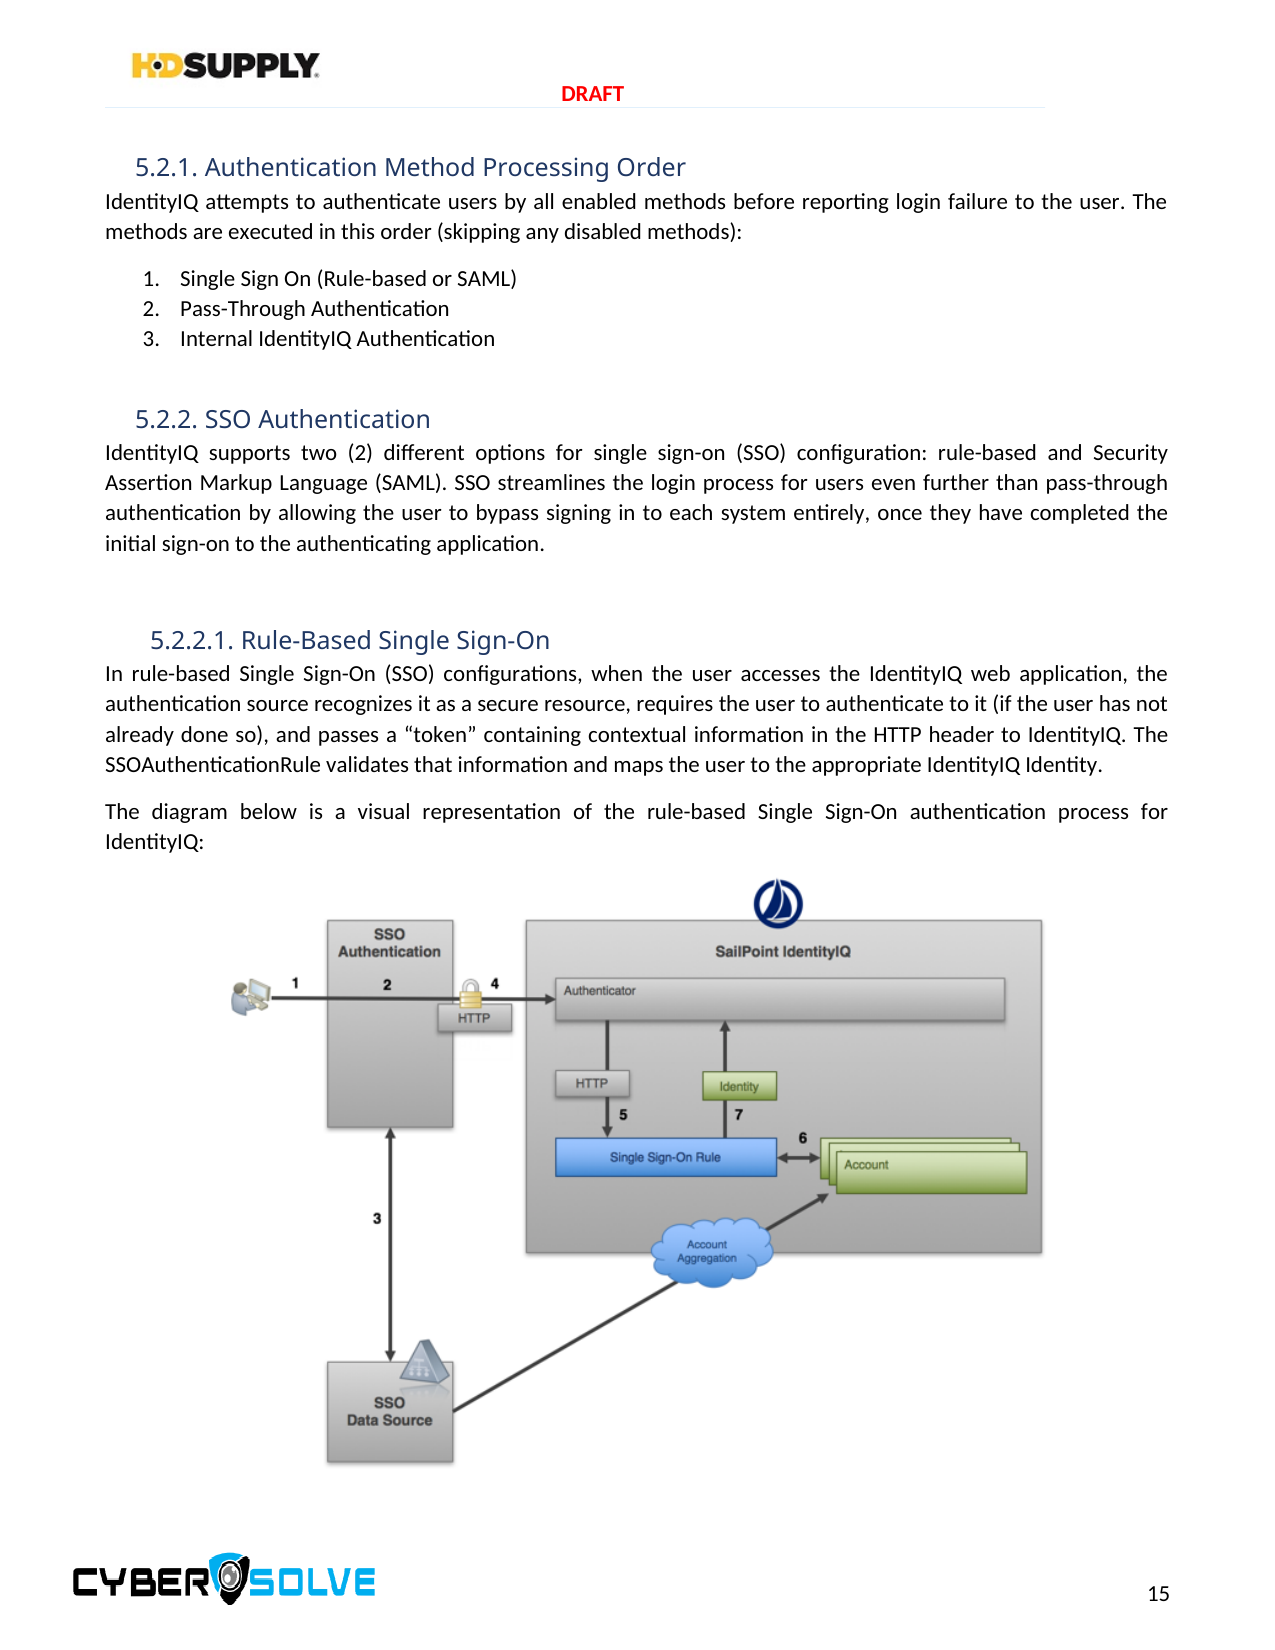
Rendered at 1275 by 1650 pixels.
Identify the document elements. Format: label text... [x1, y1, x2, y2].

list Single Sign On (Rule-based or SAML) [142, 264, 1170, 292]
picture [224, 873, 1051, 1475]
subtitle Rule-Based Single Sign-On [150, 622, 1170, 657]
text In rule-based Single Sign-On (SSO) configurations, when the user accesses the IdentityIQ web application, the authentication source recognizes it as a secure resource, requires the user to authenticate to it (if the user has not already done so), and passes a “token” containing contextual information in the HTTP header to IdentityIQ. The SSOAuthenticationRule validates that information and maps the user to the appropriate IdentityIQ Identity. [105, 659, 1170, 778]
text IdentityIQ attempts to authenticate users by all enabled methods before reporting login failure to the user. The methods are executed in this order (skipping any disabled methods): [105, 187, 1170, 245]
text IdentityIQ supports two (2) different options for single sign-on (SSO) configuration: rule-based and Security Assertion Markup Language (SAML). SSO streamlines the login process for users even further than pass-through authentication by allowing the user to bypass signing in to each system entirely, once they have completed the initial sign-on to the authenticating application. [105, 438, 1170, 557]
subtitle SSO Authentication [135, 401, 1170, 435]
picture [110, 30, 344, 102]
list Pass-Through Authentication [142, 294, 1170, 322]
subtitle Authentication Method Processing Order [135, 150, 1170, 184]
list Internal IdentityIQ Authentication [142, 324, 1170, 352]
text The diagram below is a visual representation of the rule-based Single Sign-On authentication process for IdentityIQ: [105, 797, 1170, 855]
